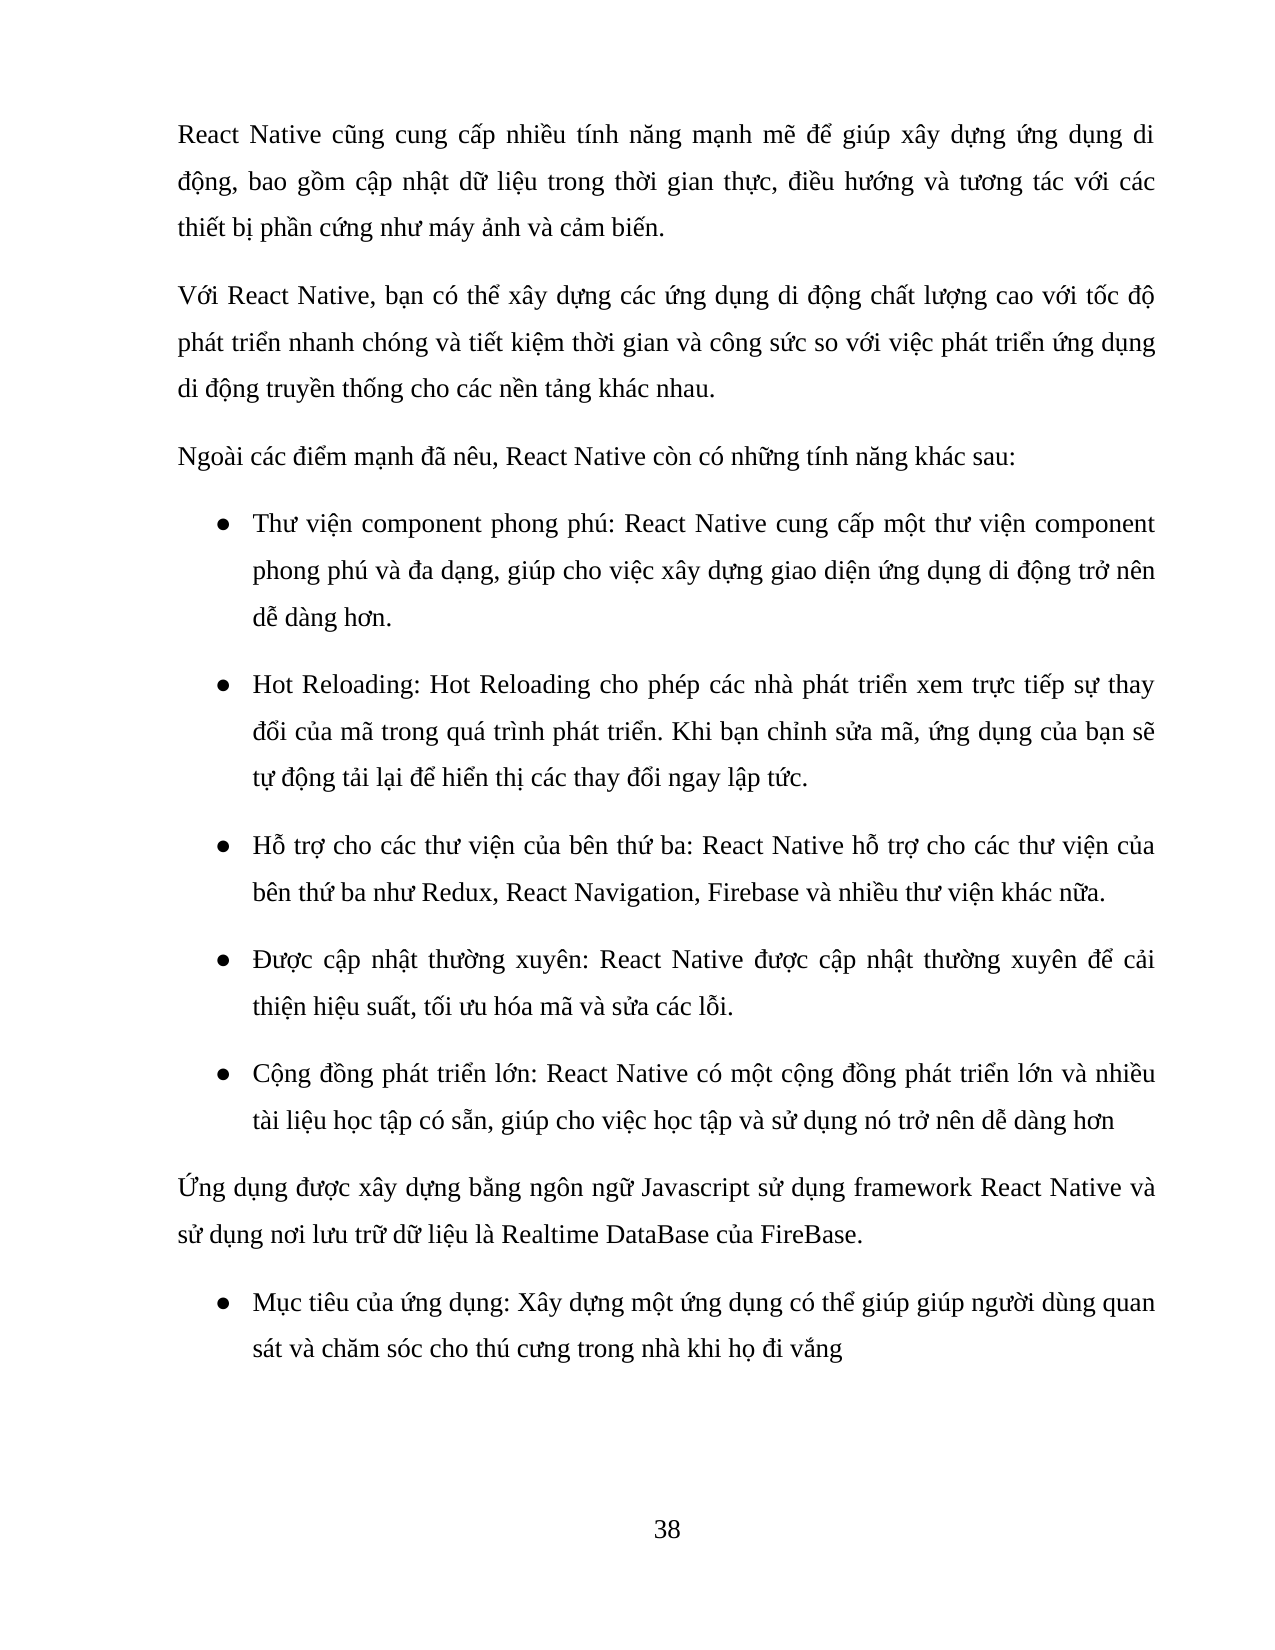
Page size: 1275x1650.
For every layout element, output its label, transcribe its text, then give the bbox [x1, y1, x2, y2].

text React Native cũng cung cấp nhiều tính năng mạnh mẽ để giúp xây dựng ứng dụng di động, bao gồm cập nhật dữ liệu trong thời gian thực, điều hướng và tương tác với các thiết bị phần cứng như máy ảnh và cảm biến. [177, 118, 1157, 243]
list Thư viện component phong phú: React Native cung cấp một thư viện component phong phú và đa dạng, giúp cho việc xây dựng giao diện ứng dụng di động trở nên dễ dàng hơn. [215, 507, 1157, 632]
text Ứng dụng được xây dựng bằng ngôn ngữ Javascript sử dụng framework React Native và sử dụng nơi lưu trữ dữ liệu là Realtime DataBase của FireBase. [177, 1171, 1157, 1249]
list Mục tiêu của ứng dụng: Xây dựng một ứng dụng có thể giúp giúp người dùng quan sát và chăm sóc cho thú cưng trong nhà khi họ đi vắng [215, 1286, 1157, 1363]
list Hot Reloading: Hot Reloading cho phép các nhà phát triển xem trực tiếp sự thay đổi của mã trong quá trình phát triển. Khi bạn chỉnh sửa mã, ứng dụng của bạn sẽ tự động tải lại để hiển thị các thay đổi ngay lập tức. [215, 668, 1157, 793]
text Với React Native, bạn có thể xây dựng các ứng dụng di động chất lượng cao với tốc độ phát triển nhanh chóng và tiết kiệm thời gian và công sức so với việc phát triển ứng dụng di động truyền thống cho các nền tảng khác nhau. [177, 279, 1157, 403]
text Ngoài các điểm mạnh đã nêu, React Native còn có những tính năng khác sau: [177, 440, 1157, 471]
list Hỗ trợ cho các thư viện của bên thứ ba: React Native hỗ trợ cho các thư viện của bên thứ ba như Redux, React Navigation, Firebase và nhiều thư viện khác nữa. [215, 829, 1157, 907]
list Được cập nhật thường xuyên: React Native được cập nhật thường xuyên để cải thiện hiệu suất, tối ưu hóa mã và sửa các lỗi. [215, 943, 1157, 1021]
list Cộng đồng phát triển lớn: React Native có một cộng đồng phát triển lớn và nhiều tài liệu học tập có sẵn, giúp cho việc học tập và sử dụng nó trở nên dễ dàng hơn [215, 1057, 1157, 1135]
